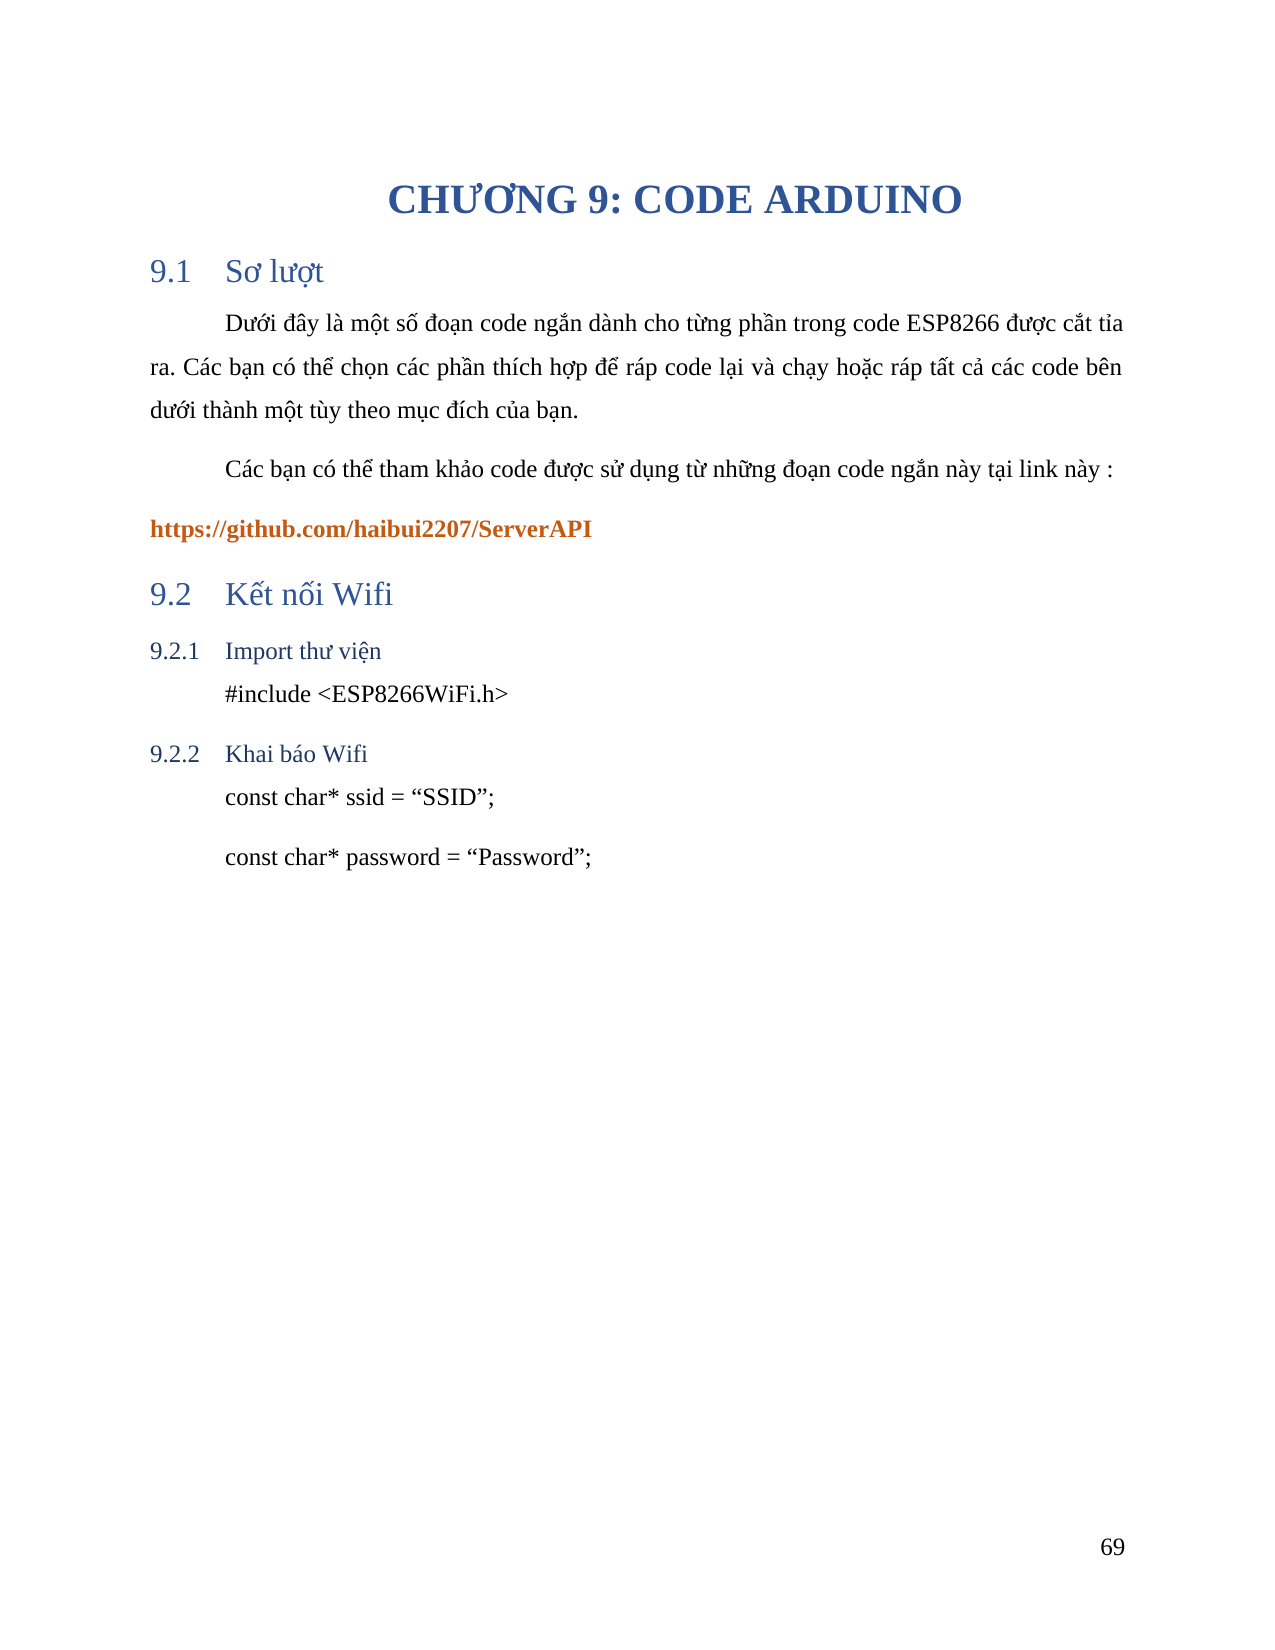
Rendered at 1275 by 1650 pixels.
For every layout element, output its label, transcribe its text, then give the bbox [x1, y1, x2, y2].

subtitle Kết nối Wifi [150, 574, 1125, 612]
text Các bạn có thể tham khảo code được sử dụng từ những đoạn code ngắn này tại link này : [150, 454, 1125, 483]
text const char* ssid = “SSID”; [150, 782, 1125, 811]
text const char* password = “Password”; [150, 842, 1125, 870]
text #include <ESP8266WiFi.h> [150, 679, 1125, 708]
text Dưới đây là một số đoạn code ngắn dành cho từng phần trong code ESP8266 được cắt tỉa ra. Các bạn có thể chọn các phần thích hợp để ráp code lại và chạy hoặc ráp tất cả các code bên dưới thành một tùy theo mục đích của bạn. [150, 308, 1125, 423]
text https://github.com/haibui2207/ServerAPI [150, 514, 1125, 543]
subtitle Sơ lượt [150, 251, 1125, 289]
subtitle Khai báo Wifi [150, 739, 1125, 767]
subtitle CHƯƠNG 9: CODE ARDUINO [150, 175, 1125, 223]
subtitle Import thư viện [150, 636, 1125, 664]
